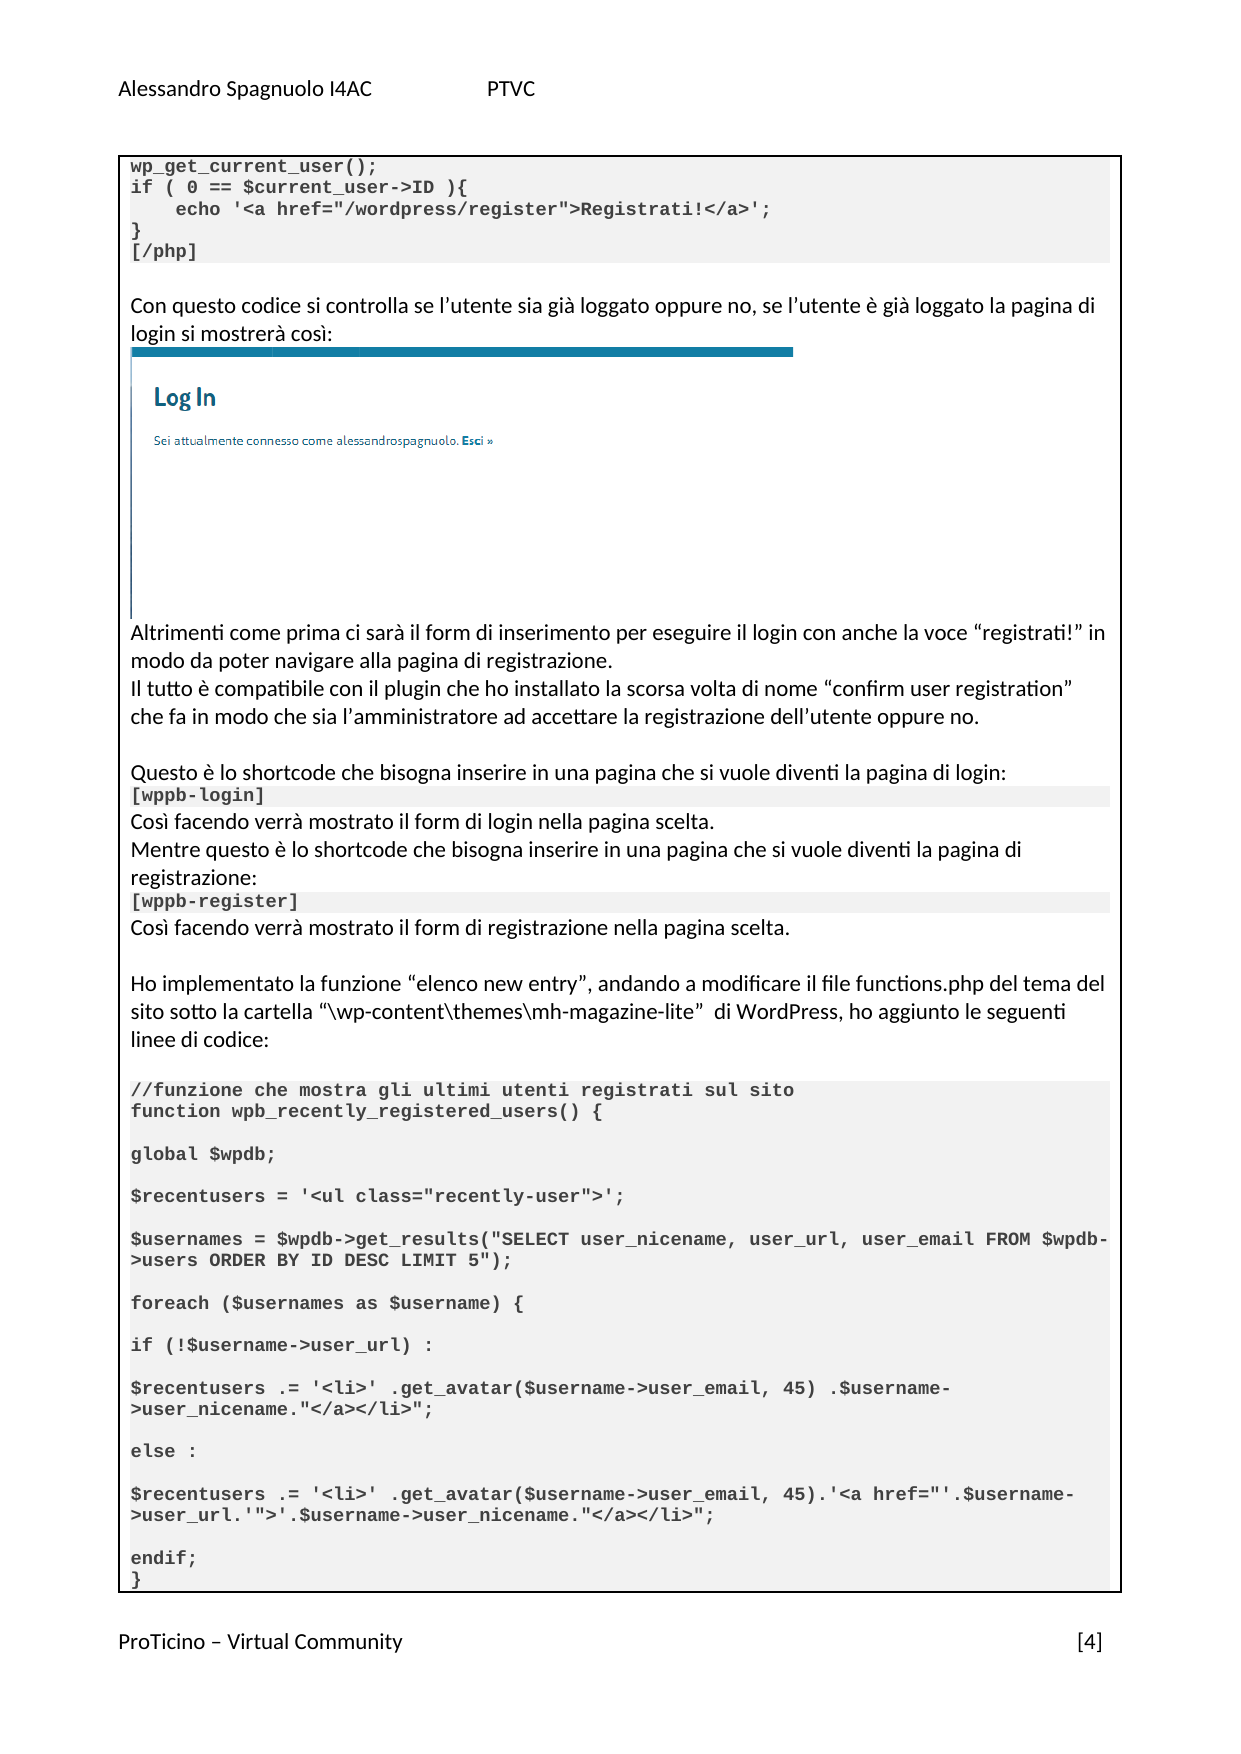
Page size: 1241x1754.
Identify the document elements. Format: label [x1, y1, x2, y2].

picture [130, 347, 794, 619]
table_cell [120, 157, 1120, 1591]
